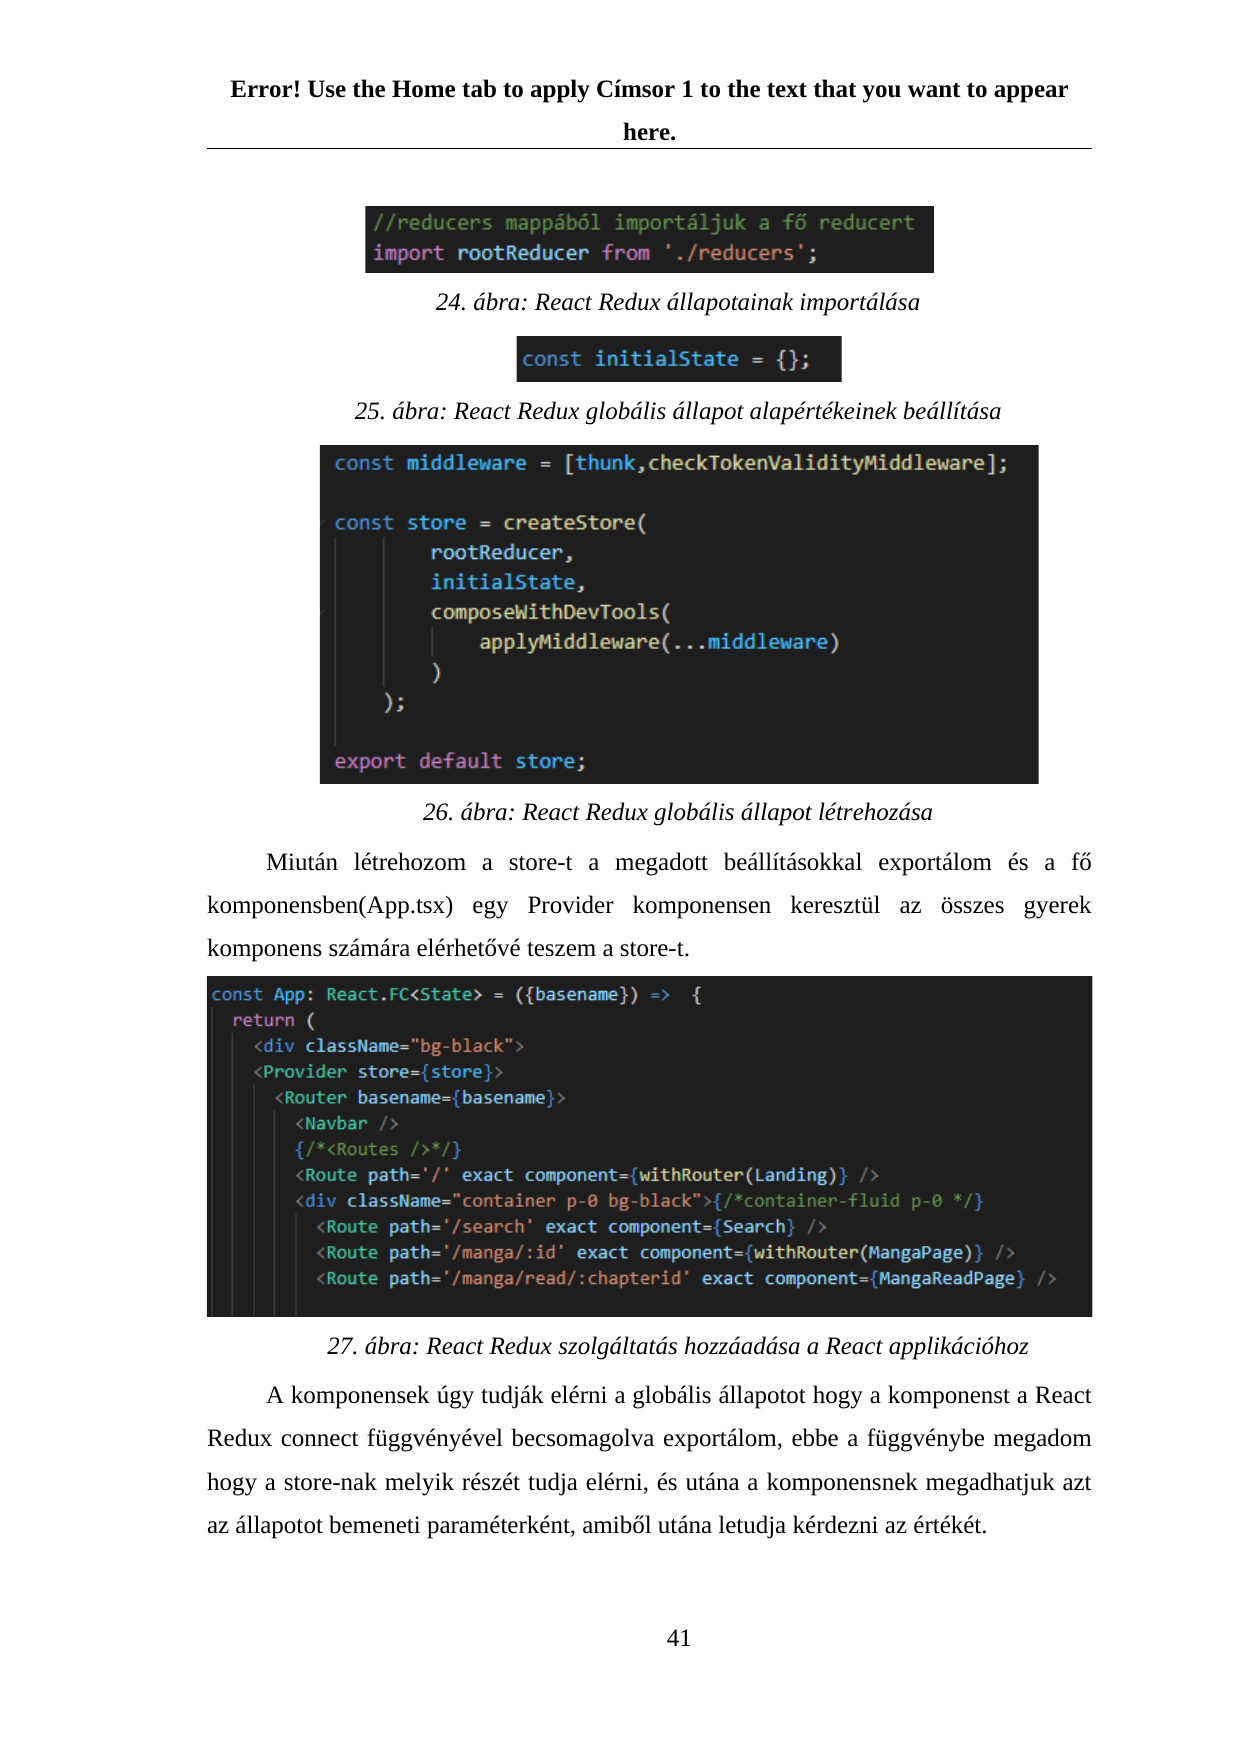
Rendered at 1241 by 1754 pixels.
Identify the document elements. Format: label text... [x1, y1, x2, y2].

text 27. ábra: React Redux szolgáltatás hozzáadása a React applikációhoz [207, 1331, 1092, 1359]
picture [516, 336, 842, 382]
text A komponensek úgy tudják elérni a globális állapotot hogy a komponenst a React Redux connect függvényével becsomagolva exportálom, ebbe a függvénybe megadom hogy a store-nak melyik részét tudja elérni, és utána a komponensnek megadhatjuk azt az állapotot bemeneti paraméterként, amiből utána letudja kérdezni az értékét. [207, 1380, 1092, 1538]
text 26. ábra: React Redux globális állapot létrehozása [207, 797, 1092, 826]
text 24. ábra: React Redux állapotainak importálása [207, 287, 1092, 316]
text Miután létrehozom a store-t a megadott beállításokkal exportálom és a fő komponensben(App.tsx) egy Provider komponensen keresztül az összes gyerek komponens számára elérhetővé teszem a store-t. [207, 847, 1092, 962]
picture [206, 976, 1093, 1317]
picture [319, 445, 1039, 784]
text 25. ábra: React Redux globális állapot alapértékeinek beállítása [207, 396, 1092, 425]
picture [365, 206, 934, 273]
